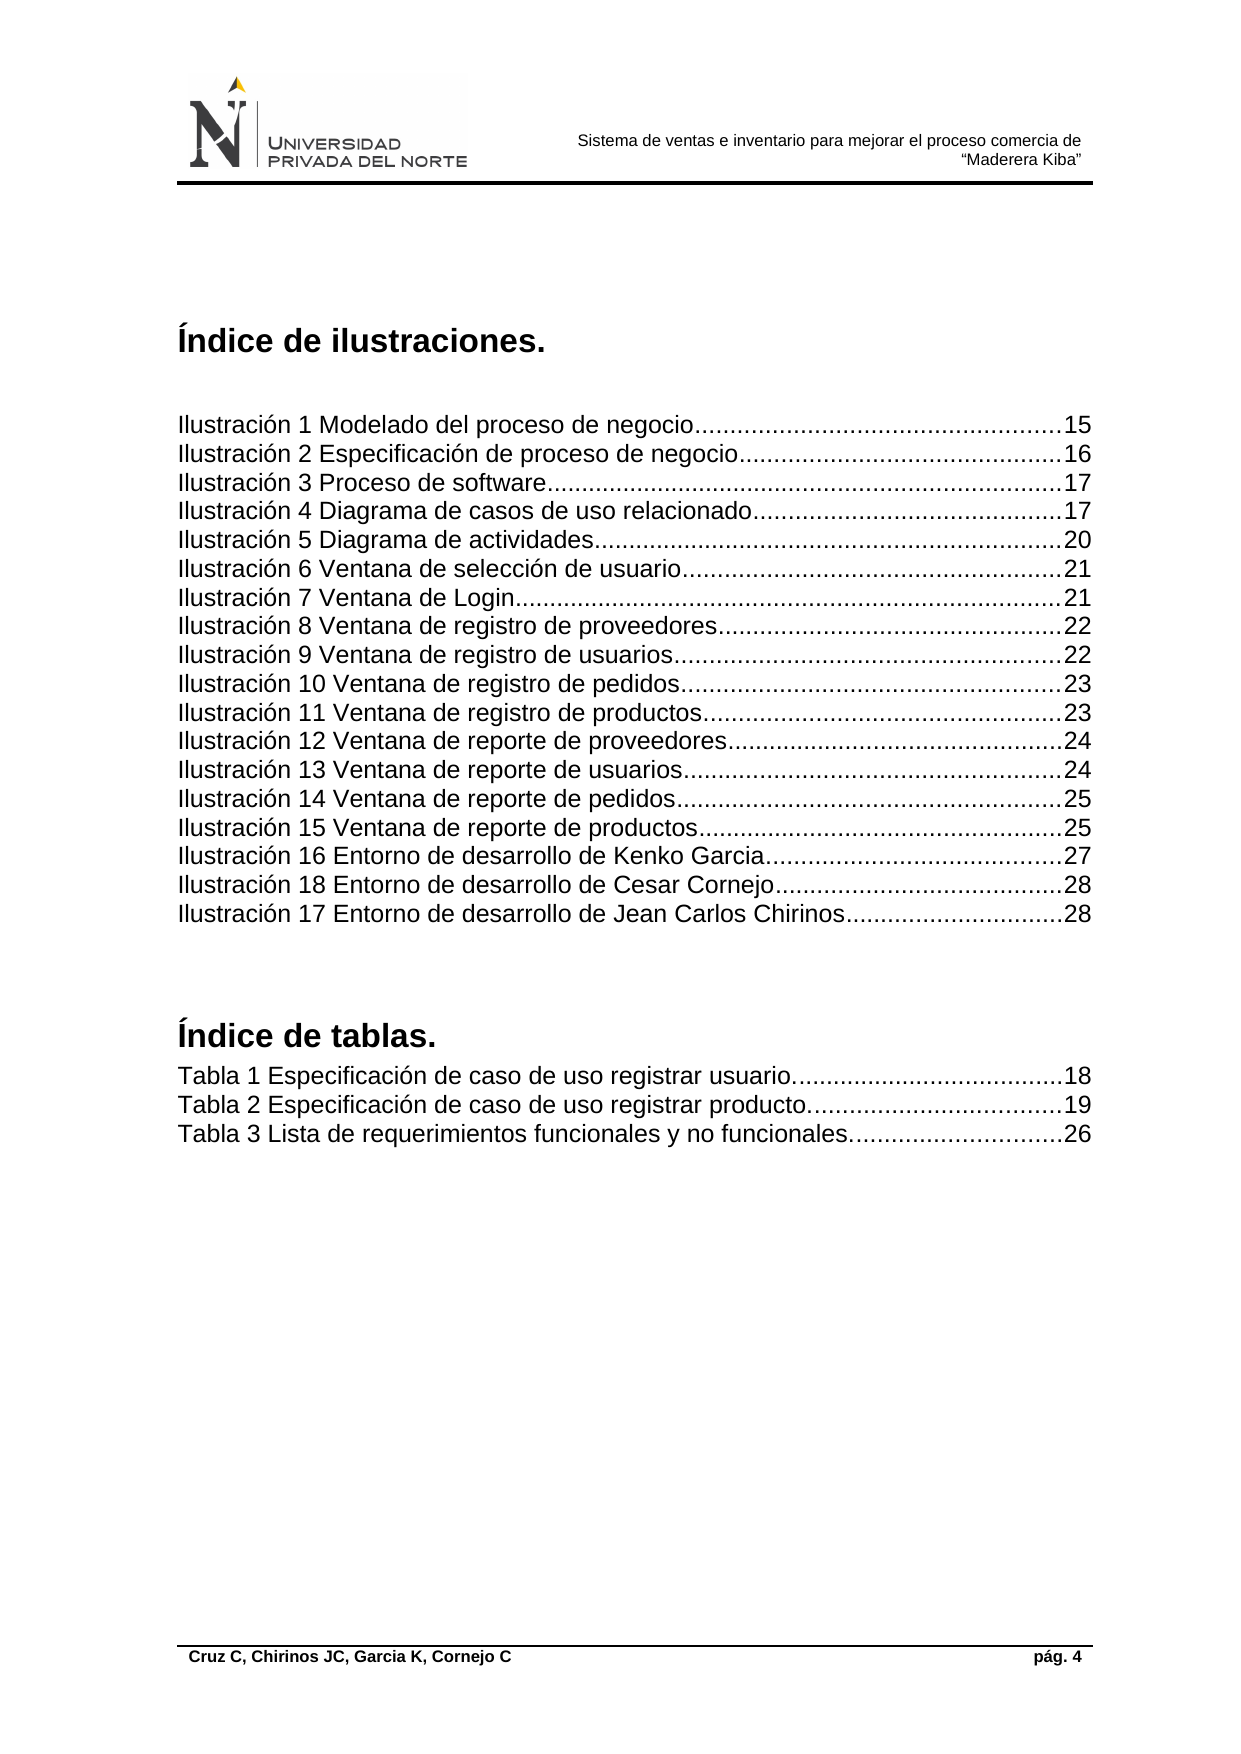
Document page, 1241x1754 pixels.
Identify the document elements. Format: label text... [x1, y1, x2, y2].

text Ilustración 8 Ventana de registro de proveedores 22 [177, 611, 1092, 640]
text Índice de ilustraciones. [177, 321, 1092, 359]
picture [188, 73, 469, 169]
text Ilustración 7 Ventana de Login 21 [177, 583, 1092, 611]
text Ilustración 9 Ventana de registro de usuarios 22 [177, 640, 1092, 669]
text Tabla 2 Especificación de caso de uso registrar producto. 19 [177, 1090, 1092, 1119]
text Ilustración 14 Ventana de reporte de pedidos 25 [177, 784, 1092, 813]
text Tabla 1 Especificación de caso de uso registrar usuario. 18 [177, 1061, 1092, 1090]
text Ilustración 16 Entorno de desarrollo de Kenko Garcia 27 [177, 841, 1092, 870]
text Índice de tablas. [177, 1016, 1092, 1055]
text Ilustración 10 Ventana de registro de pedidos 23 [177, 669, 1092, 698]
text Ilustración 11 Ventana de registro de productos 23 [177, 698, 1092, 726]
text Ilustración 13 Ventana de reporte de usuarios 24 [177, 755, 1092, 784]
text Ilustración 6 Ventana de selección de usuario 21 [177, 554, 1092, 583]
text Ilustración 3 Proceso de software 17 [177, 468, 1092, 496]
text Ilustración 1 Modelado del proceso de negocio 15 [177, 410, 1092, 439]
text Ilustración 2 Especificación de proceso de negocio 16 [177, 439, 1092, 468]
text Ilustración 15 Ventana de reporte de productos 25 [177, 813, 1092, 841]
text Tabla 3 Lista de requerimientos funcionales y no funcionales. 26 [177, 1119, 1092, 1147]
text Ilustración 5 Diagrama de actividades 20 [177, 525, 1092, 554]
text Ilustración 4 Diagrama de casos de uso relacionado 17 [177, 496, 1092, 525]
text Ilustración 18 Entorno de desarrollo de Cesar Cornejo 28 [177, 870, 1092, 899]
text Ilustración 12 Ventana de reporte de proveedores 24 [177, 726, 1092, 755]
text Ilustración 17 Entorno de desarrollo de Jean Carlos Chirinos 28 [177, 899, 1092, 928]
